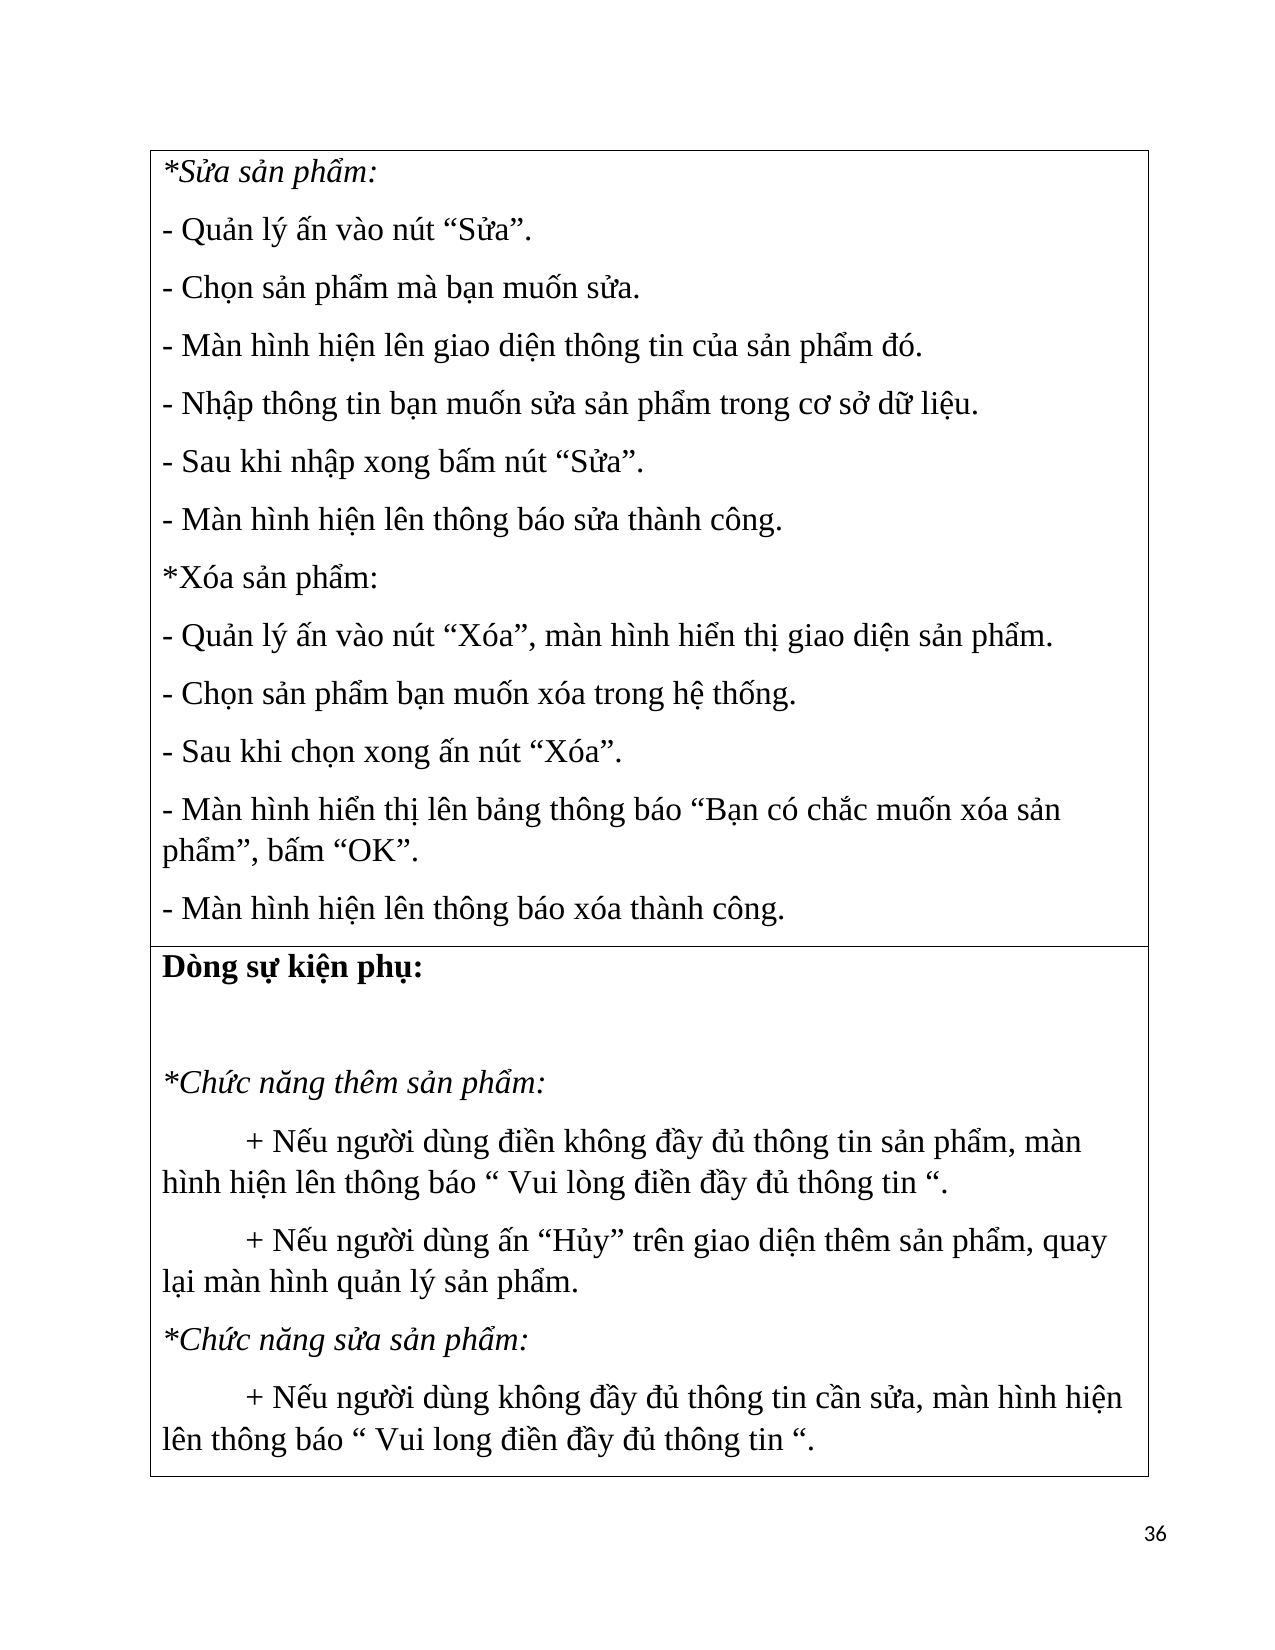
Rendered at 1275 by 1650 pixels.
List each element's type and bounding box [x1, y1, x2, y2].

table_cell [151, 947, 1148, 1476]
table_cell [151, 151, 1148, 946]
